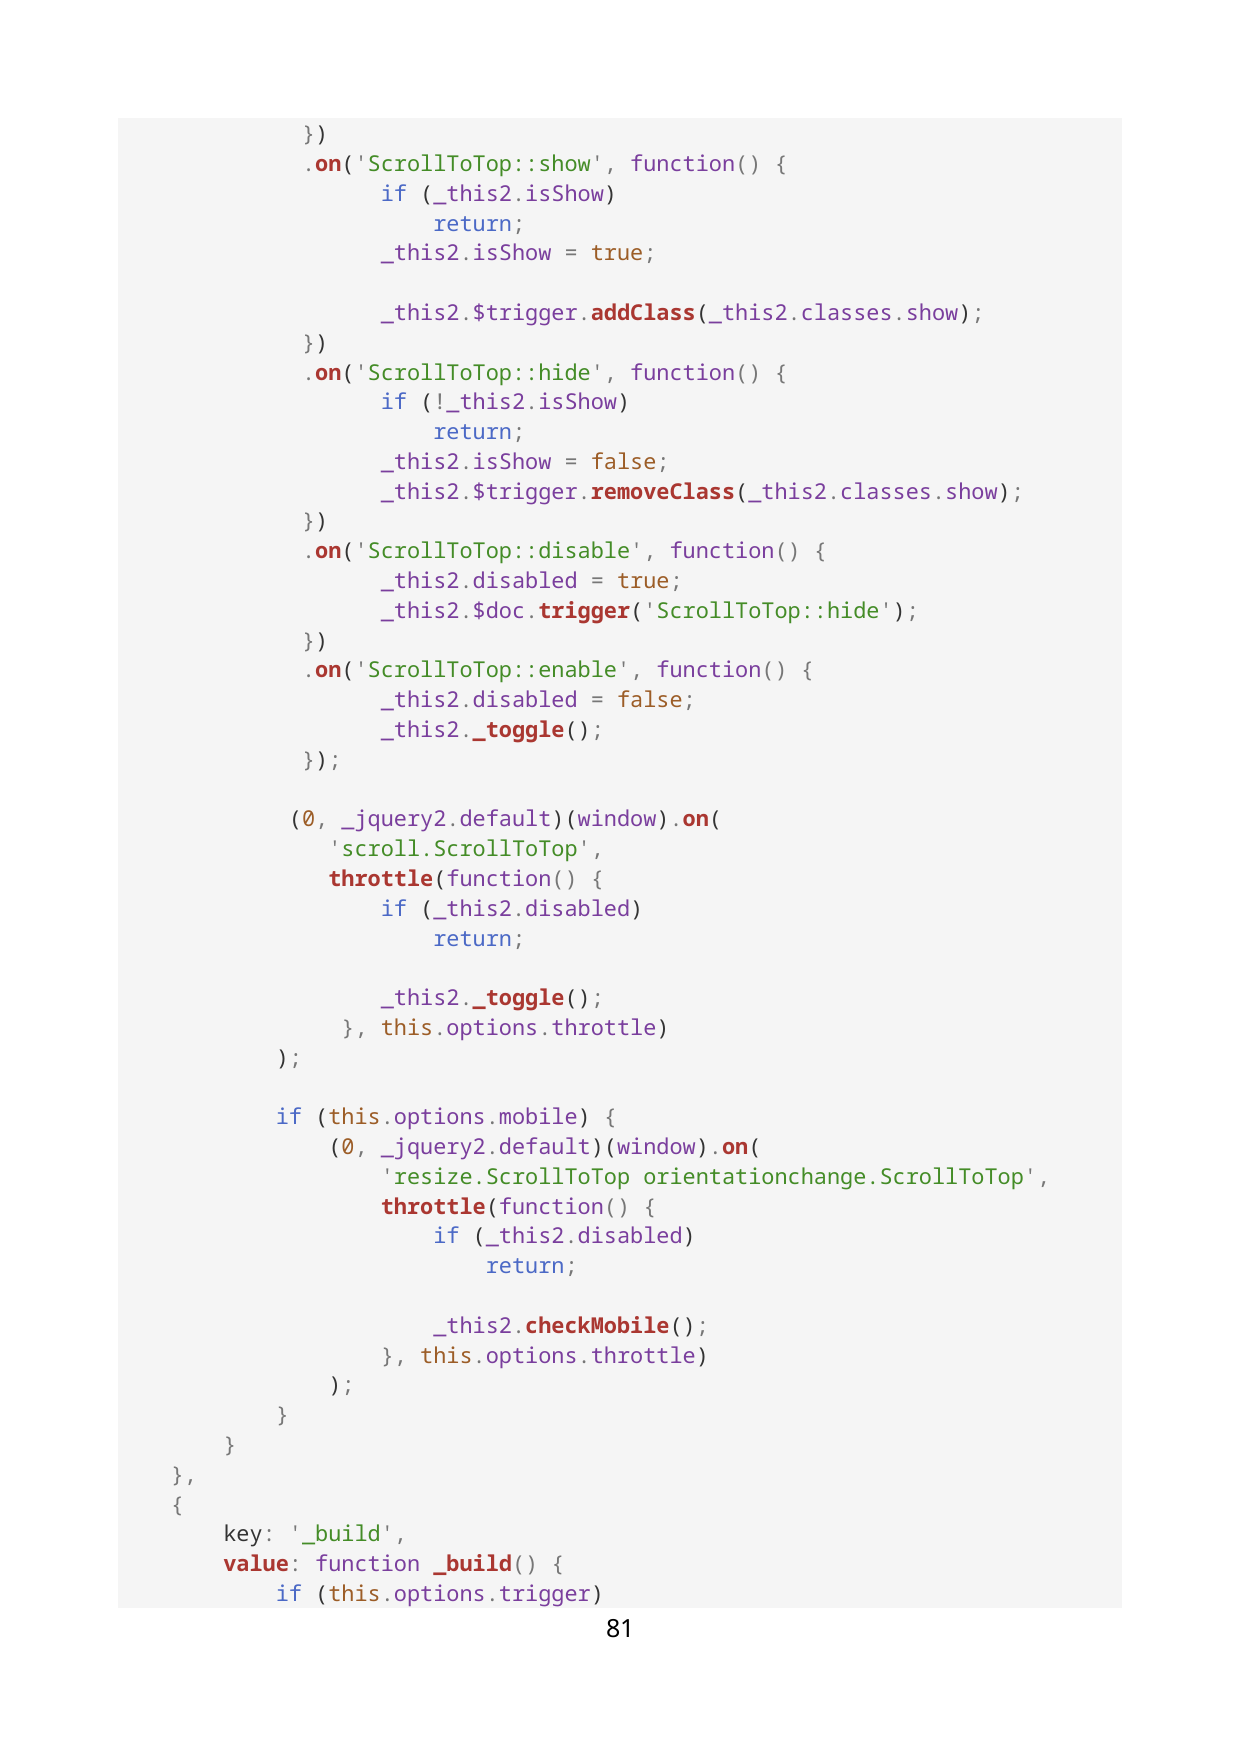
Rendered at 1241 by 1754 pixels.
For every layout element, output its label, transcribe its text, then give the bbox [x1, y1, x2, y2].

text }) [118, 327, 1122, 356]
text _this2.$trigger.addClass(_this2.classes.show); [118, 297, 1122, 327]
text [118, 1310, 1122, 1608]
text if (_this2.isShow) [118, 178, 1122, 207]
text _this2.$trigger.removeClass(_this2.classes.show); [118, 476, 1122, 505]
text .on('ScrollToTop::show', function() { [118, 148, 1122, 178]
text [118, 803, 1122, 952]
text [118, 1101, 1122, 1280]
text if (!_this2.isShow) [118, 386, 1122, 416]
text return; [118, 207, 1122, 237]
text }) [118, 118, 1122, 148]
text return; [118, 416, 1122, 446]
text _this2.isShow = true; [118, 237, 1122, 267]
text }) [118, 505, 1122, 535]
text _this2.isShow = false; [118, 446, 1122, 476]
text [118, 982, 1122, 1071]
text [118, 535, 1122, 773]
text .on('ScrollToTop::hide', function() { [118, 356, 1122, 386]
